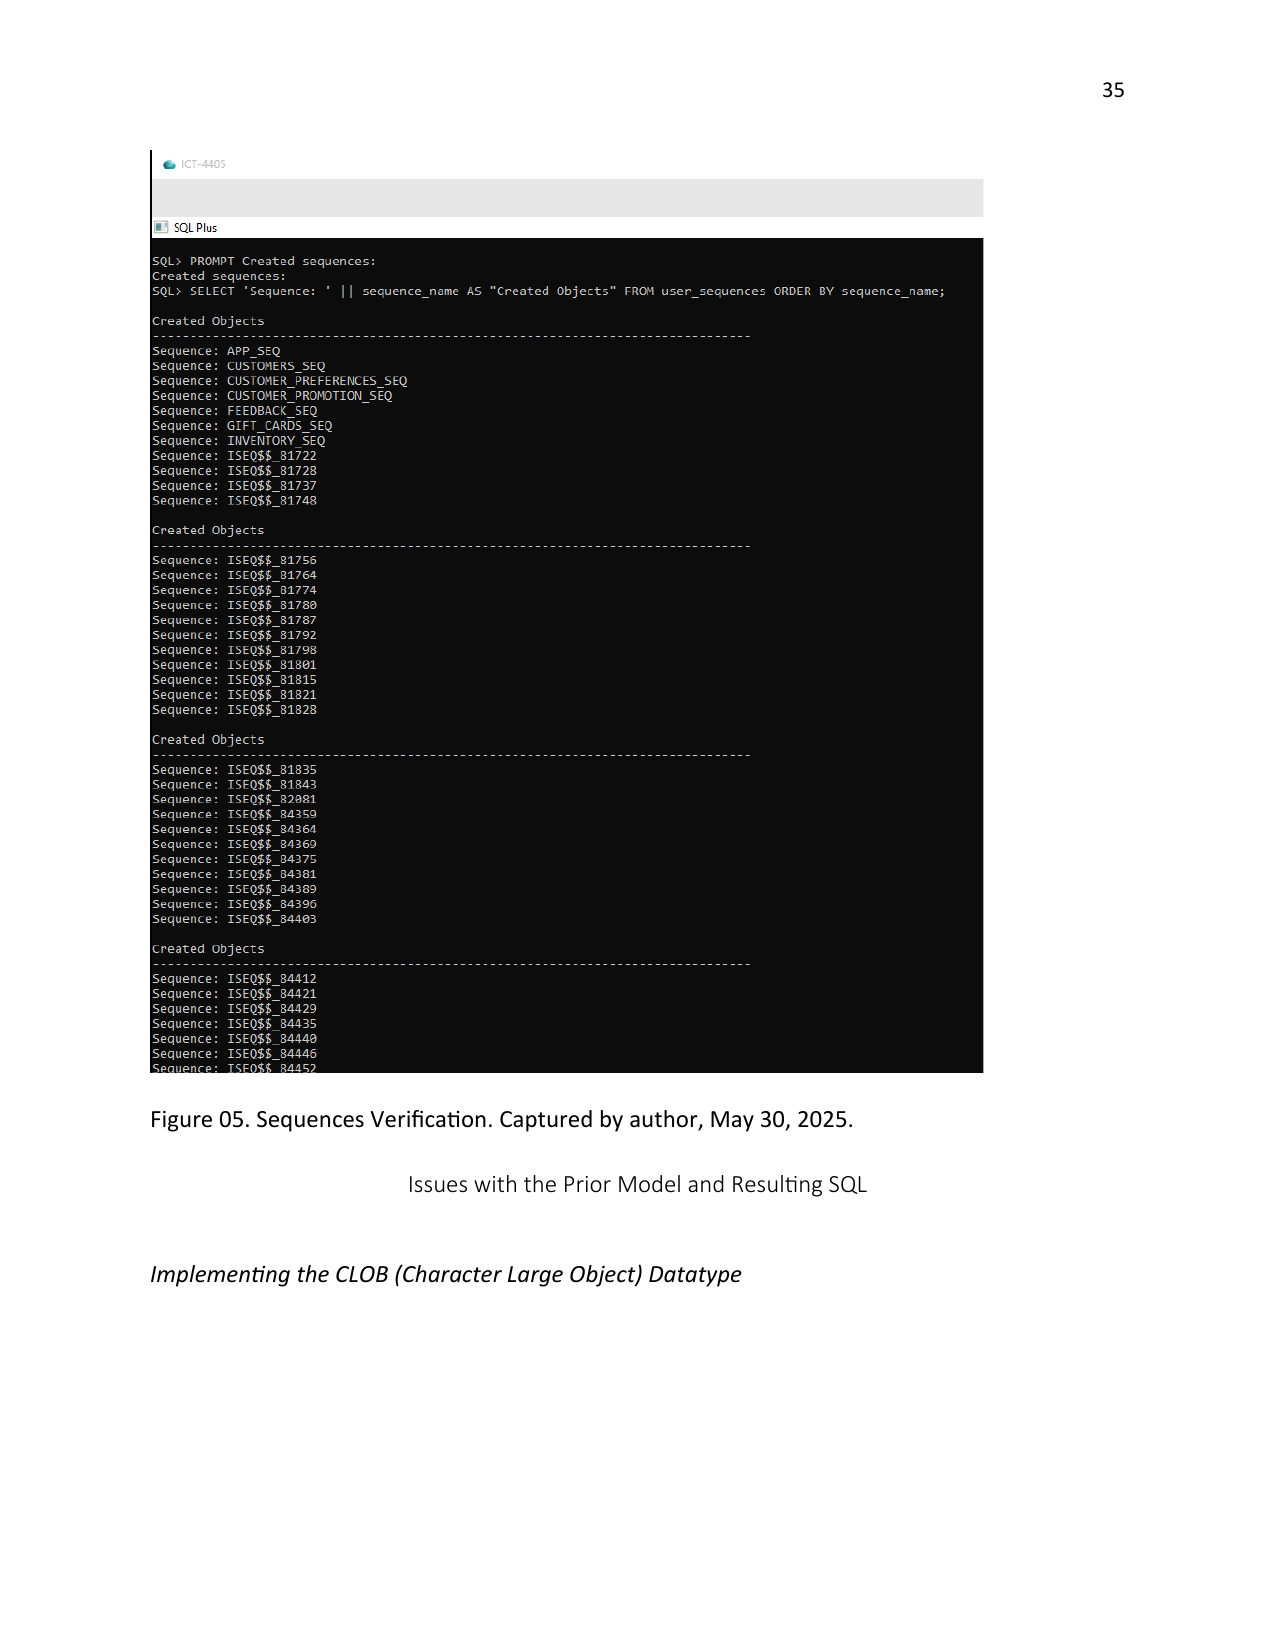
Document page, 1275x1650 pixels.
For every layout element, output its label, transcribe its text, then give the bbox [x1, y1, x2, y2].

subtitle Implementing the CLOB (Character Large Object) Datatype [150, 1258, 1125, 1289]
picture [150, 150, 984, 1073]
subtitle Issues with the Prior Model and Resulting SQL [150, 1168, 1125, 1198]
